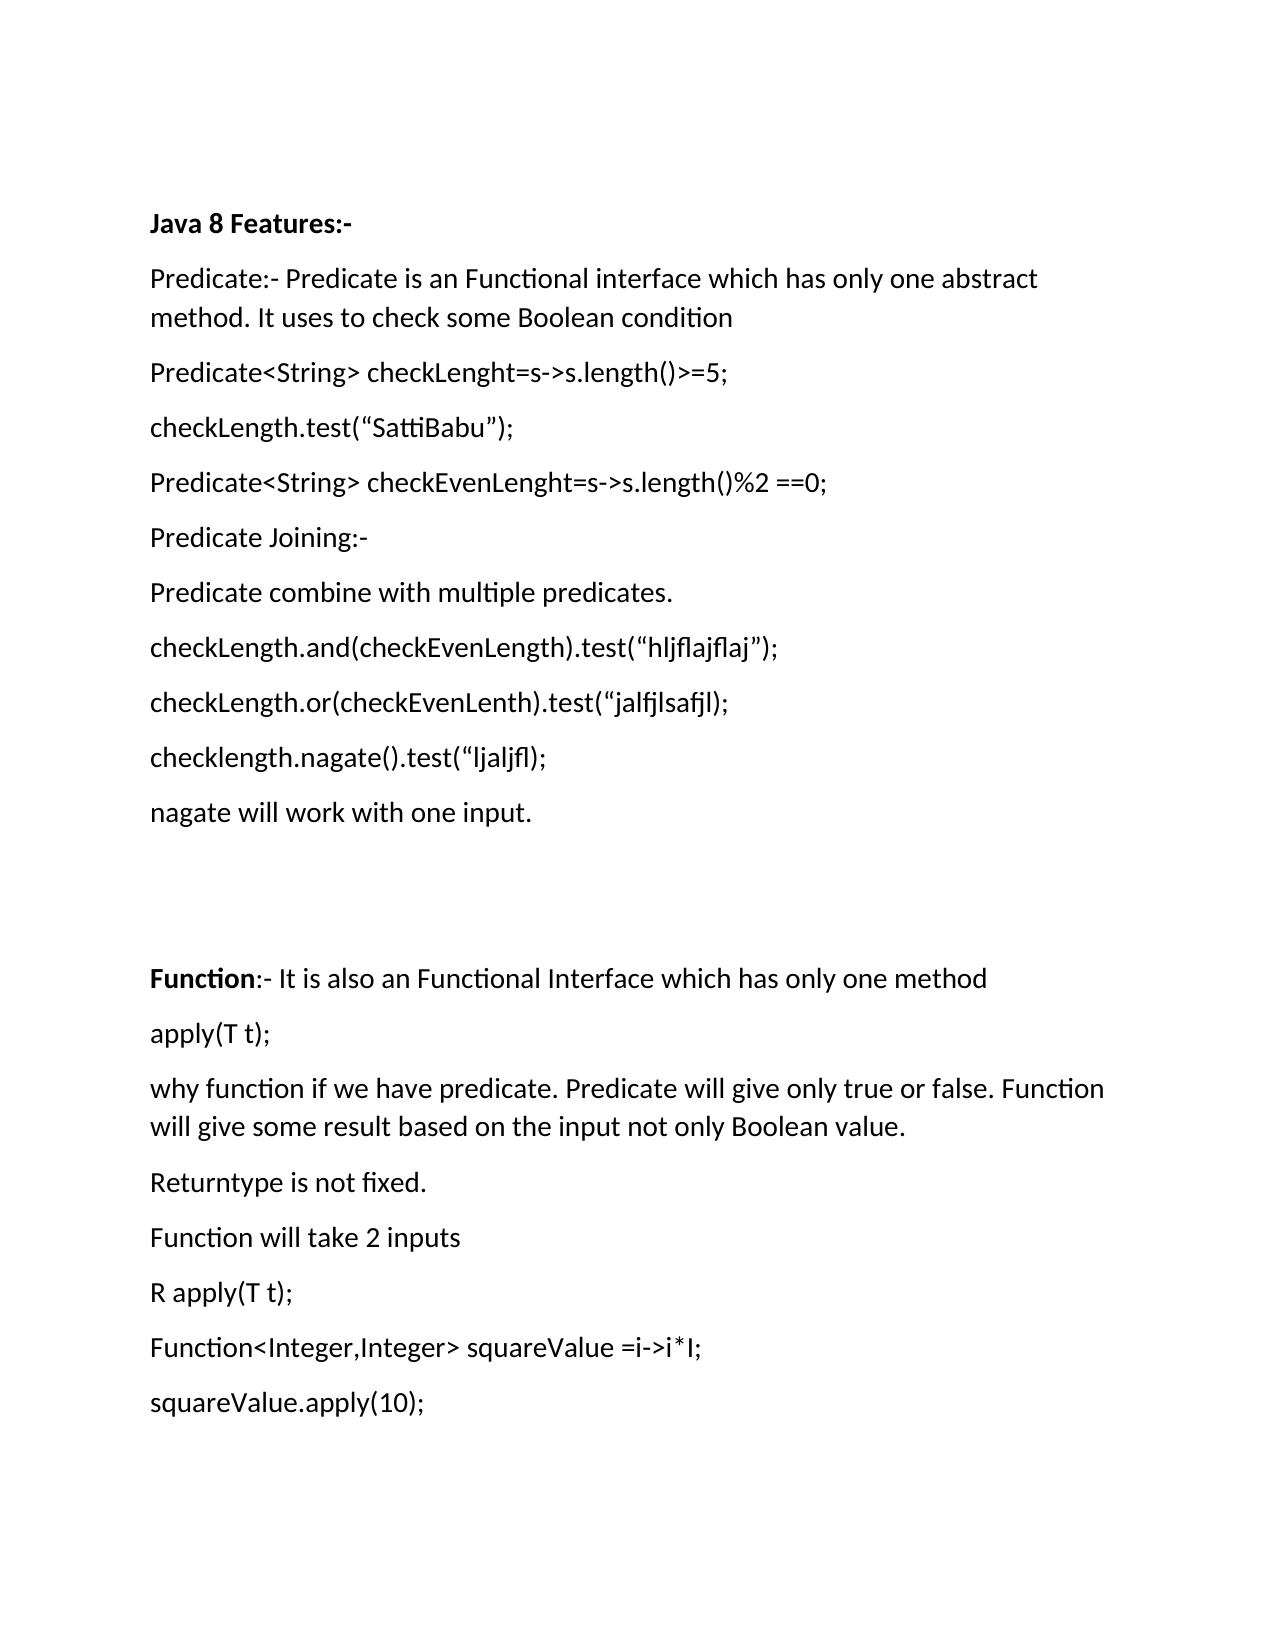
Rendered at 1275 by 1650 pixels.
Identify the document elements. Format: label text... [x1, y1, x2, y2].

text R apply(T t); [150, 1274, 1125, 1309]
text checkLength.and(checkEvenLength).test(“hljflajflaj”); [150, 629, 1125, 665]
text why function if we have predicate. Predicate will give only true or false. Function will give some result based on the input not only Boolean value. [150, 1070, 1125, 1144]
text Java 8 Features:- [150, 205, 1125, 241]
text Function will take 2 inputs [150, 1219, 1125, 1254]
text Predicate<String> checkEvenLenght=s->s.length()%2 ==0; [150, 464, 1125, 499]
text checkLength.test(“SattiBabu”); [150, 409, 1125, 444]
text Predicate:- Predicate is an Functional interface which has only one abstract method. It uses to check some Boolean condition [150, 260, 1125, 334]
text Predicate Joining:- [150, 519, 1125, 555]
text squareValue.apply(10); [150, 1384, 1125, 1420]
text apply(T t); [150, 1015, 1125, 1051]
text Returntype is not fixed. [150, 1164, 1125, 1199]
text Function:- It is also an Functional Interface which has only one method [150, 960, 1125, 996]
text nagate will work with one input. [150, 794, 1125, 830]
text Predicate<String> checkLenght=s->s.length()>=5; [150, 354, 1125, 389]
text checkLength.or(checkEvenLenth).test(“jalfjlsafjl); [150, 684, 1125, 720]
text Predicate combine with multiple predicates. [150, 574, 1125, 610]
text Function<Integer,Integer> squareValue =i->i*I; [150, 1329, 1125, 1364]
text checklength.nagate().test(“ljaljfl); [150, 739, 1125, 775]
